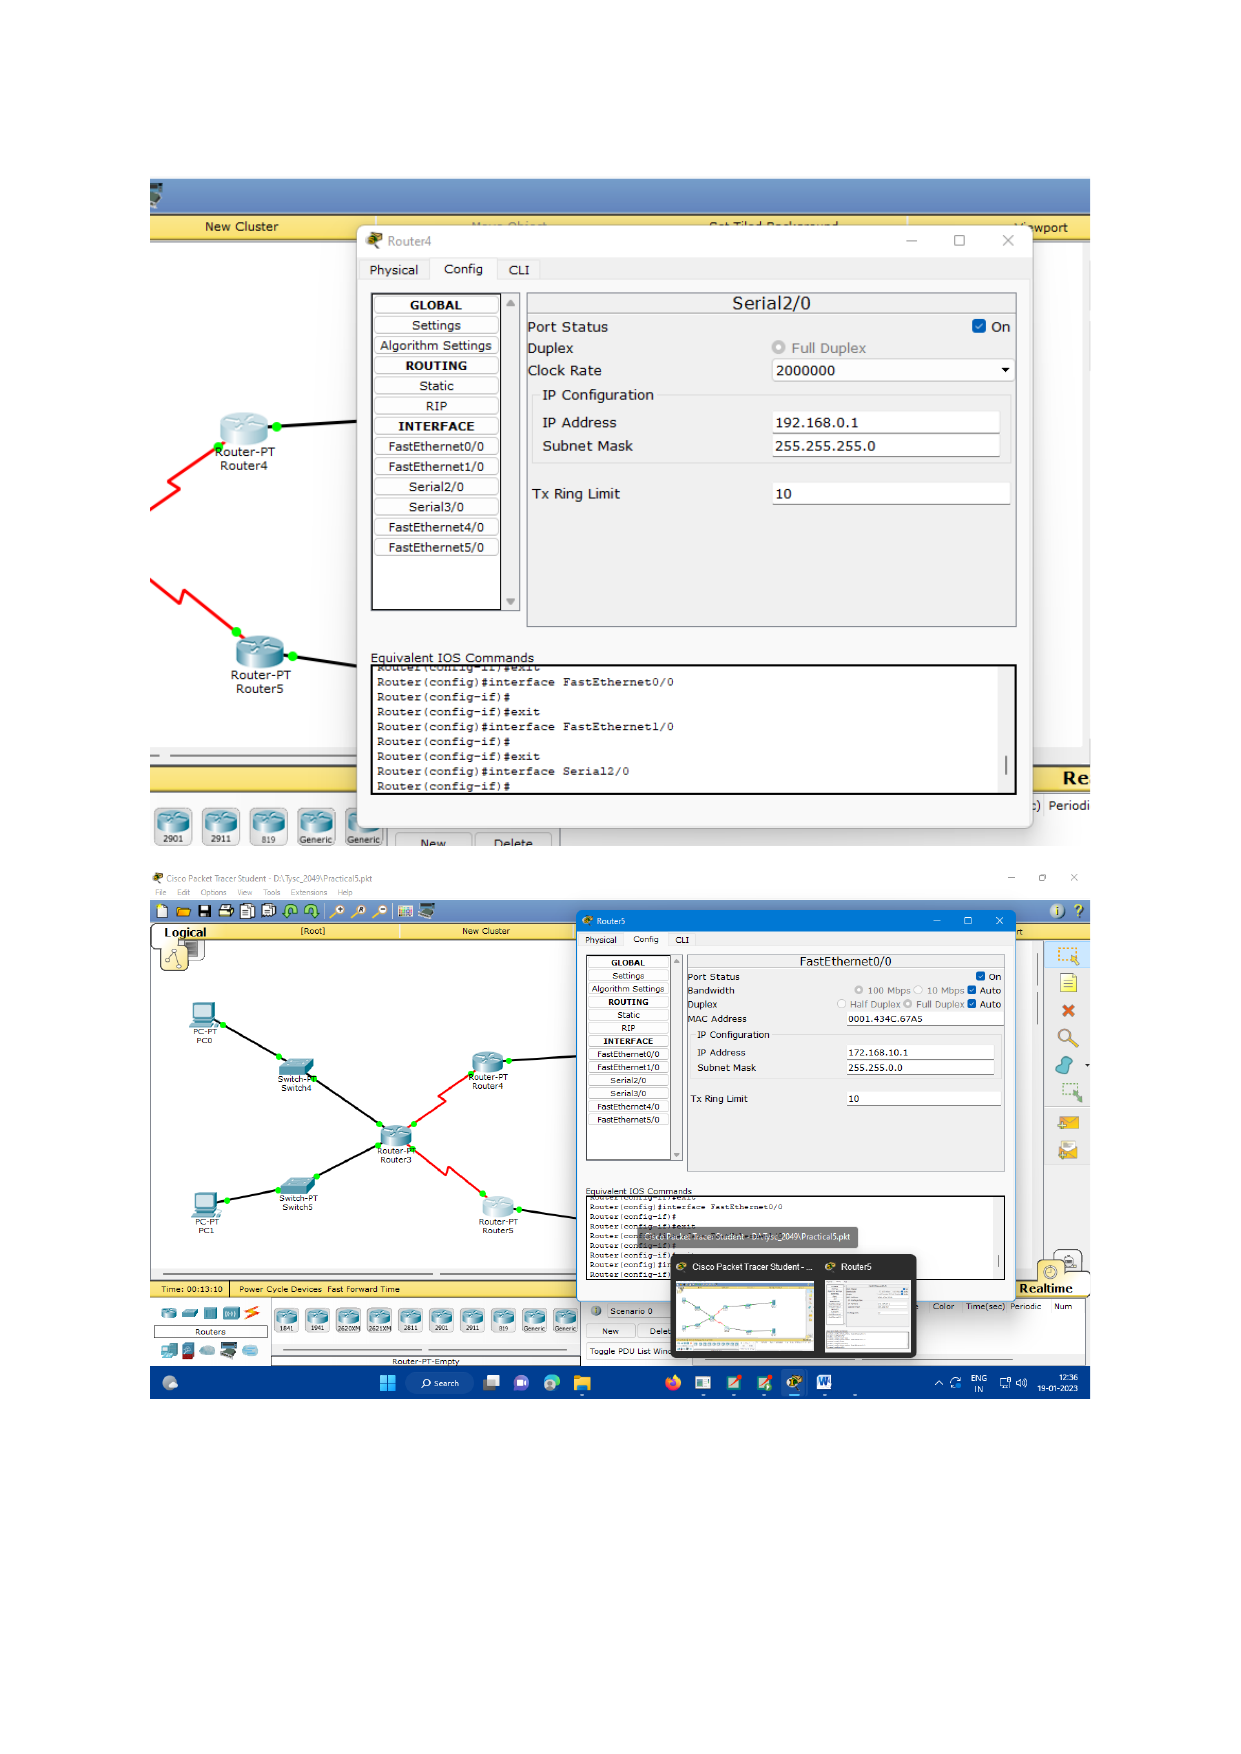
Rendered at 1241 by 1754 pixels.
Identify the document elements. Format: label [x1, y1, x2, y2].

picture [150, 870, 1091, 1399]
picture [150, 150, 1091, 846]
